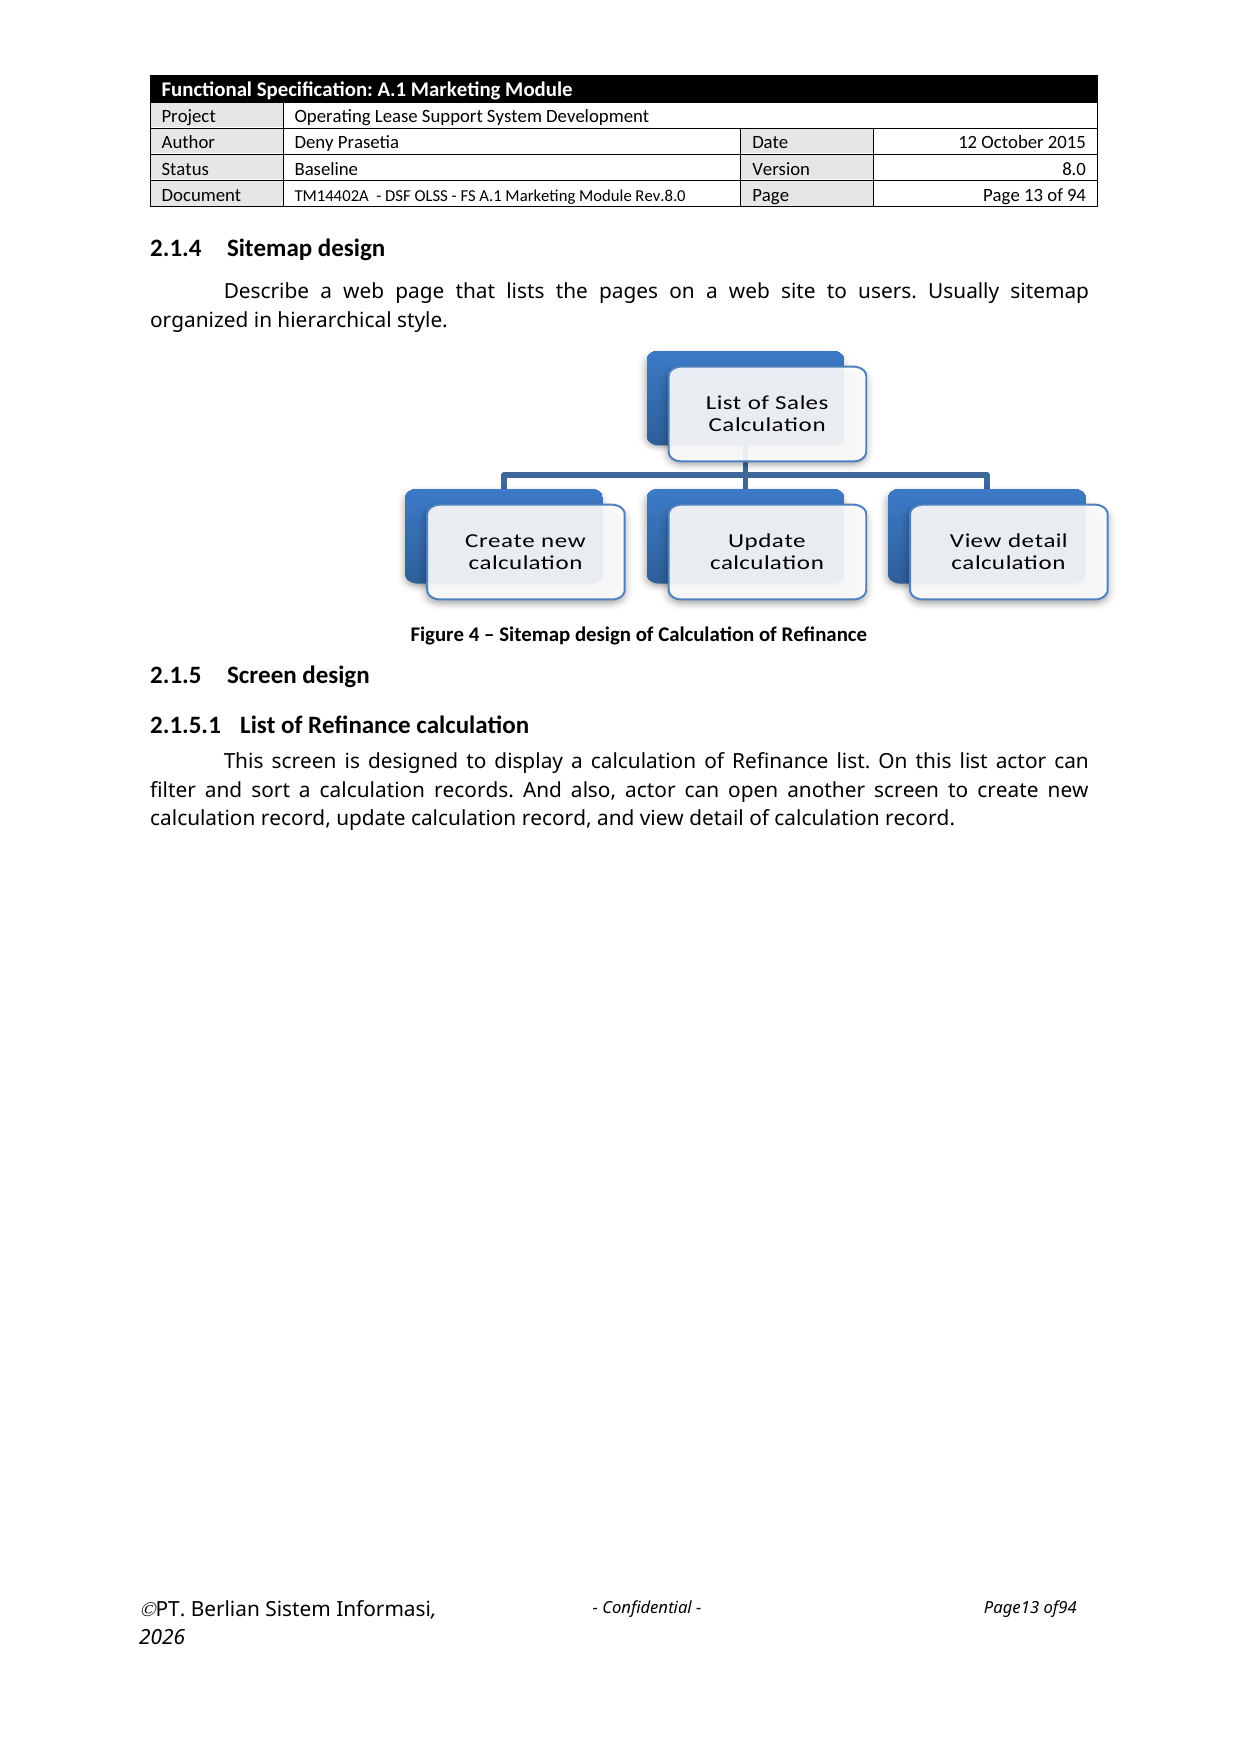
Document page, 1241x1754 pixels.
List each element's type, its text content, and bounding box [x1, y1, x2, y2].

text Figure 4 – Sitemap design of Calculation of Refinance [187, 621, 1090, 646]
subtitle Sitemap design [150, 232, 1090, 263]
text This screen is designed to display a calculation of Refinance list. On this list actor can filter and sort a calculation records. And also, actor can open another screen to create new calculation record, update calculation record, and view detail of calculation record. [150, 746, 1090, 832]
subtitle List of Refinance calculation [150, 709, 1090, 740]
text Describe a web page that lists the pages on a web site to users. Usually sitemap organized in hierarchical style. [150, 276, 1090, 333]
subtitle Screen design [150, 659, 1090, 689]
